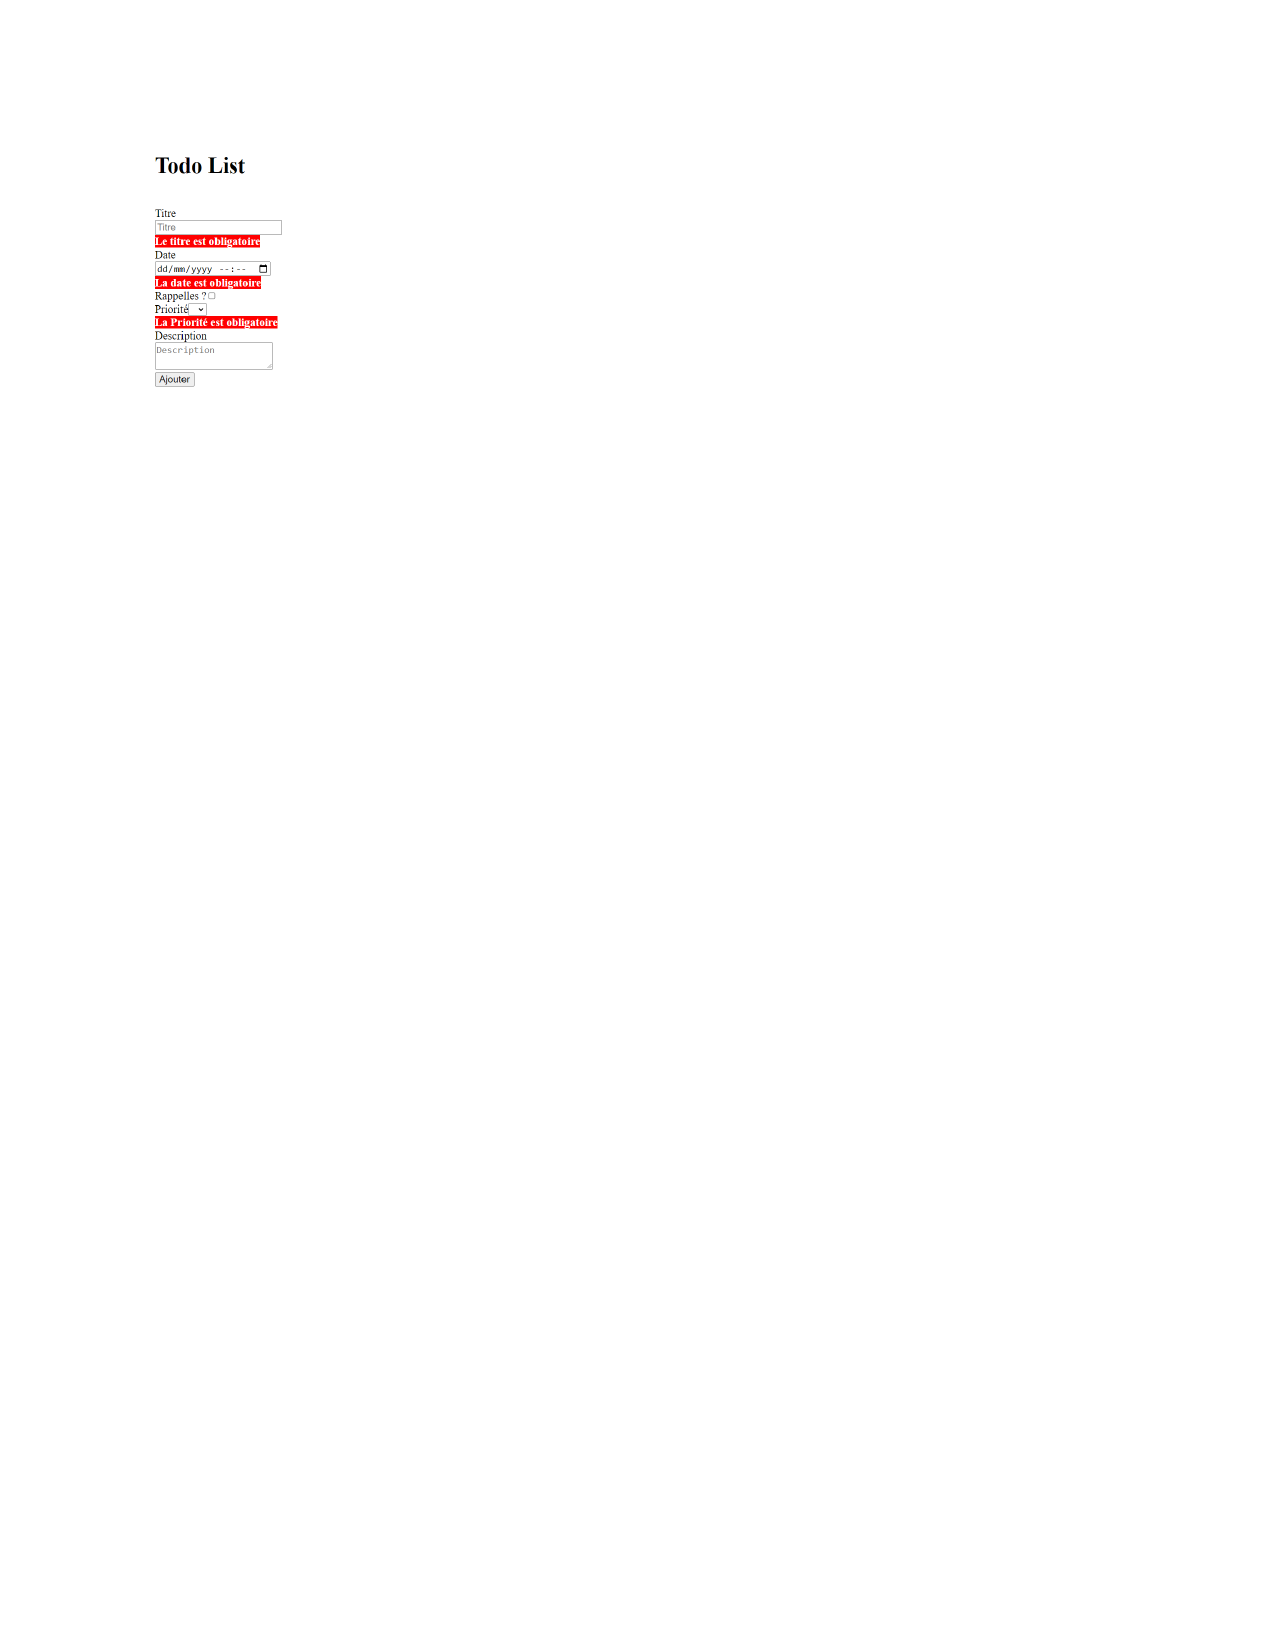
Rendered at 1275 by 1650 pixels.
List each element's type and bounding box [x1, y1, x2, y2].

picture [150, 150, 1125, 414]
